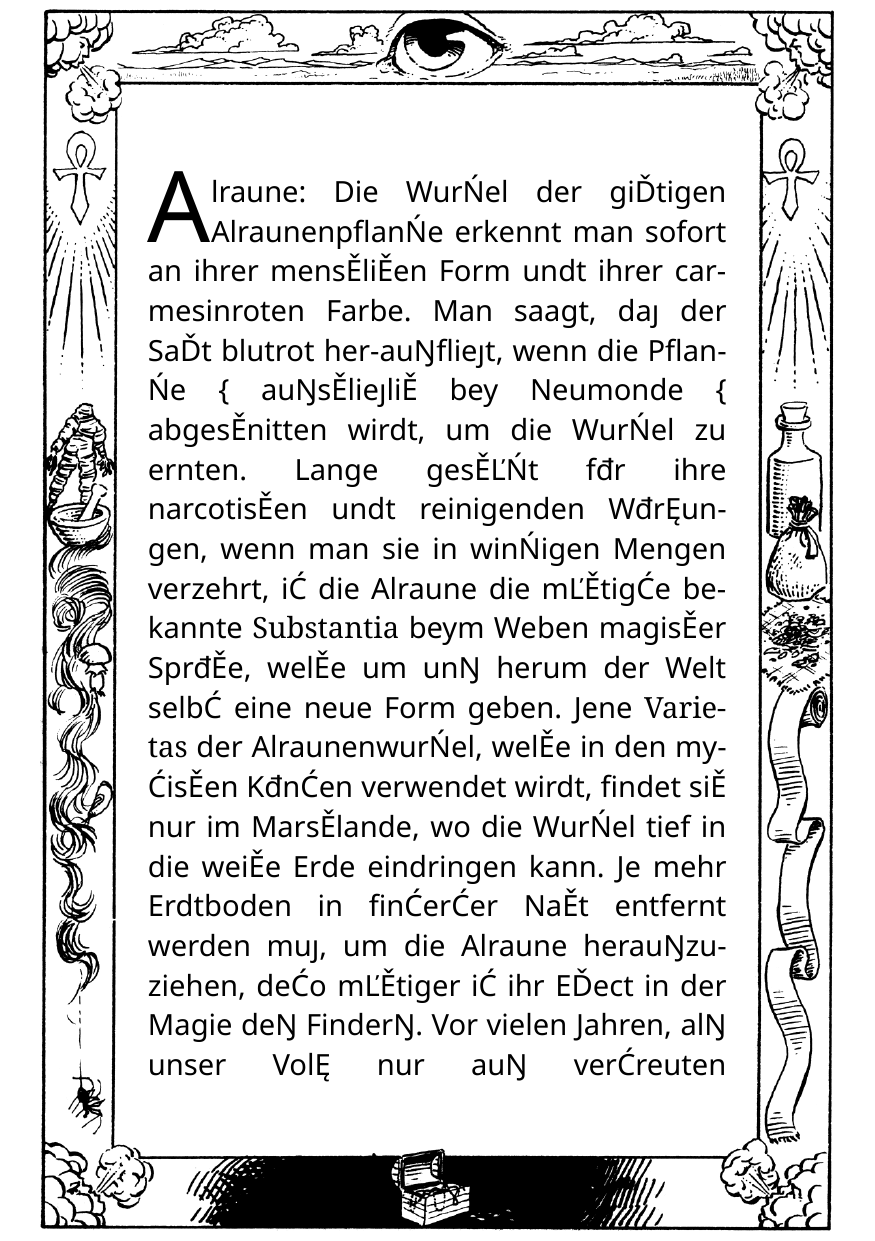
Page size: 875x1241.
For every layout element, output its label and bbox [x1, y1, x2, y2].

picture [40, 9, 834, 1231]
text [148, 171, 726, 1084]
